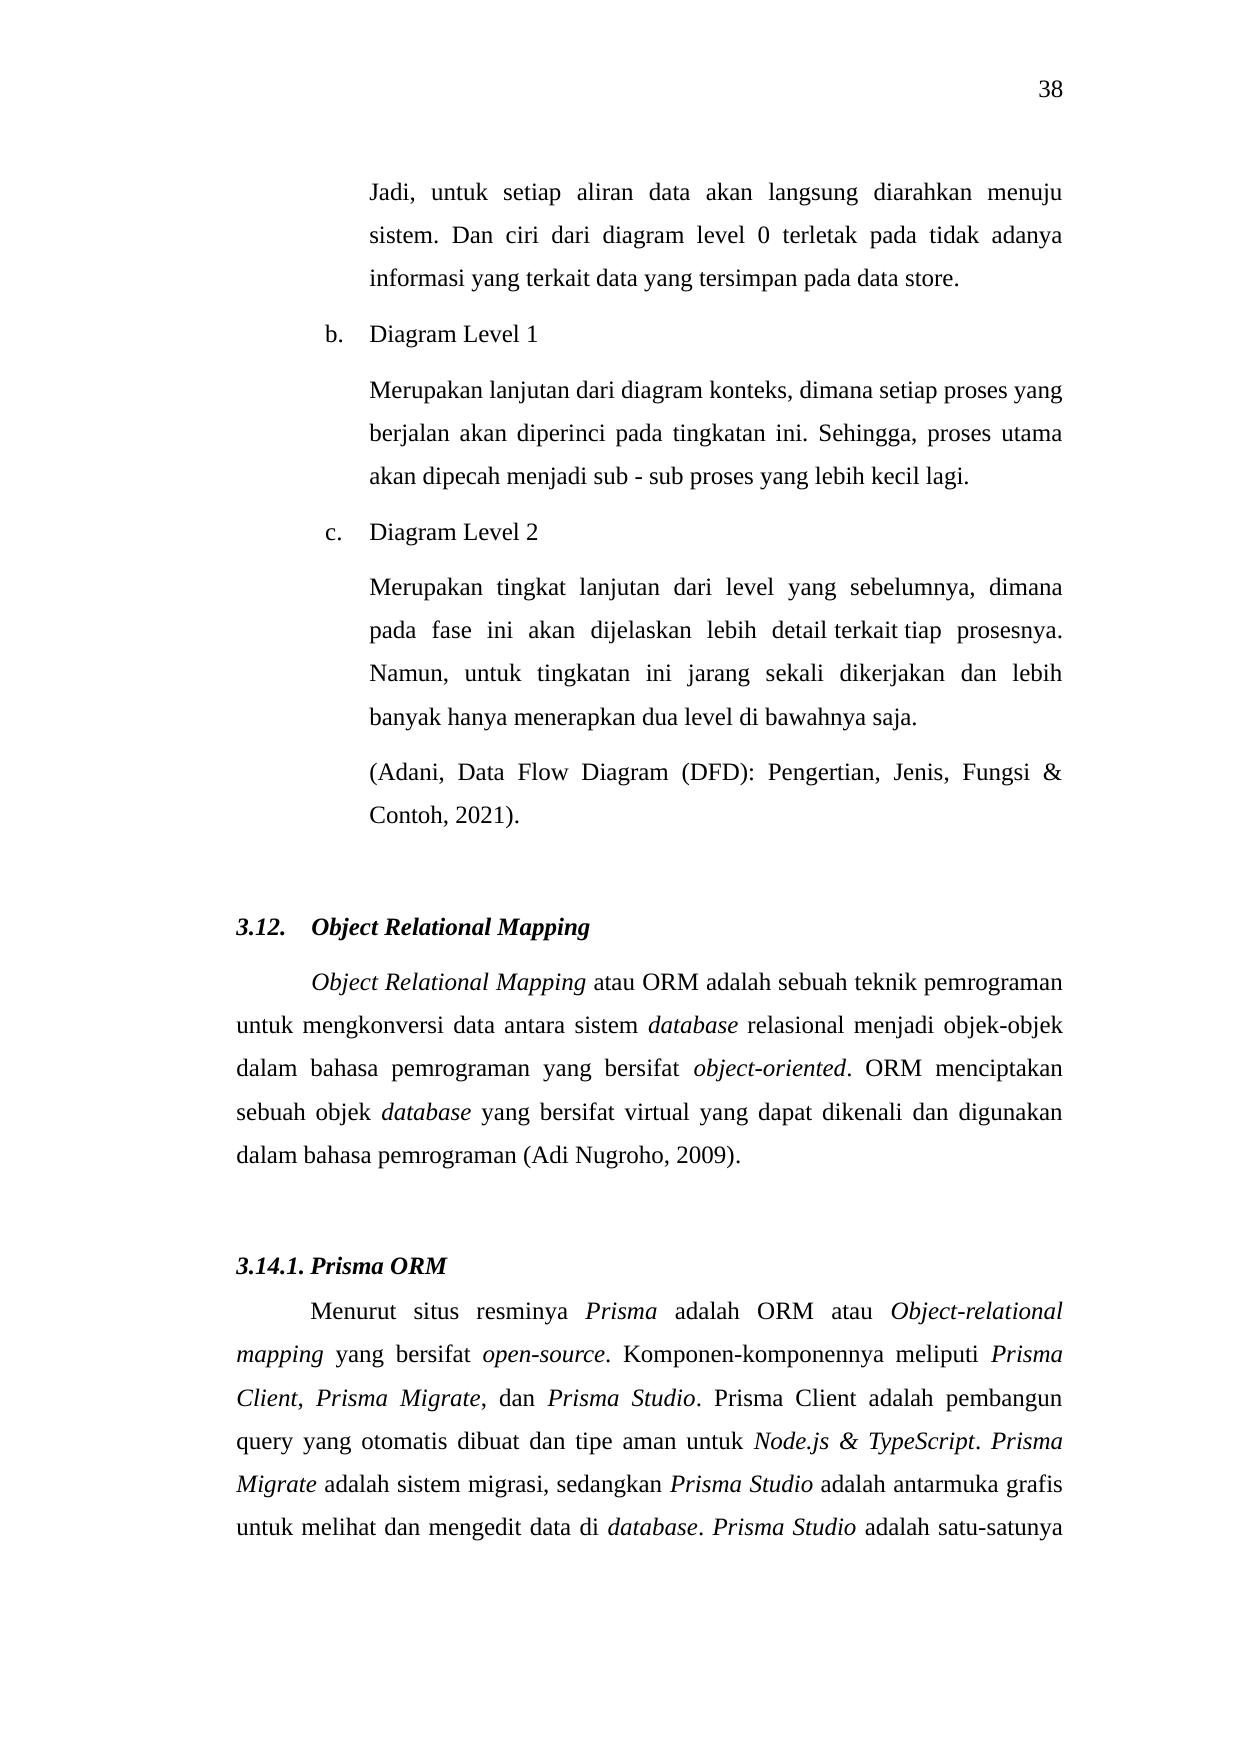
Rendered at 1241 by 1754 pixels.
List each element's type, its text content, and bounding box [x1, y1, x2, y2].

list Diagram Level 2 [325, 517, 1063, 545]
text Prisma ORM [236, 1251, 1063, 1280]
text Object Relational Mapping [236, 912, 1063, 940]
list Diagram Level 1 [325, 319, 1063, 348]
text Merupakan lanjutan dari diagram konteks, dimana setiap proses yang berjalan akan diperinci pada tingkatan ini. Sehingga, proses utama akan dipecah menjadi sub - sub proses yang lebih kecil lagi. [369, 375, 1063, 490]
text Object Relational Mapping atau ORM adalah sebuah teknik pemrograman untuk mengkonversi data antara sistem database relasional menjadi objek-objek dalam bahasa pemrograman yang bersifat object-oriented. ORM menciptakan sebuah objek database yang bersifat virtual yang dapat dikenali dan digunakan dalam bahasa pemrograman. [236, 967, 1063, 1168]
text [236, 1296, 1063, 1541]
text Merupakan tingkat lanjutan dari level yang sebelumnya, dimana pada fase ini akan dijelaskan lebih detail terkait tiap prosesnya. Namun, untuk tingkatan ini jarang sekali dikerjakan dan lebih banyak hanya menerapkan dua level di bawahnya saja. [369, 572, 1063, 730]
text . [325, 757, 1063, 829]
text Jadi, untuk setiap aliran data akan langsung diarahkan menuju sistem. Dan ciri dari diagram level 0 terletak pada tidak adanya informasi yang terkait data yang tersimpan pada data store. [369, 177, 1063, 292]
